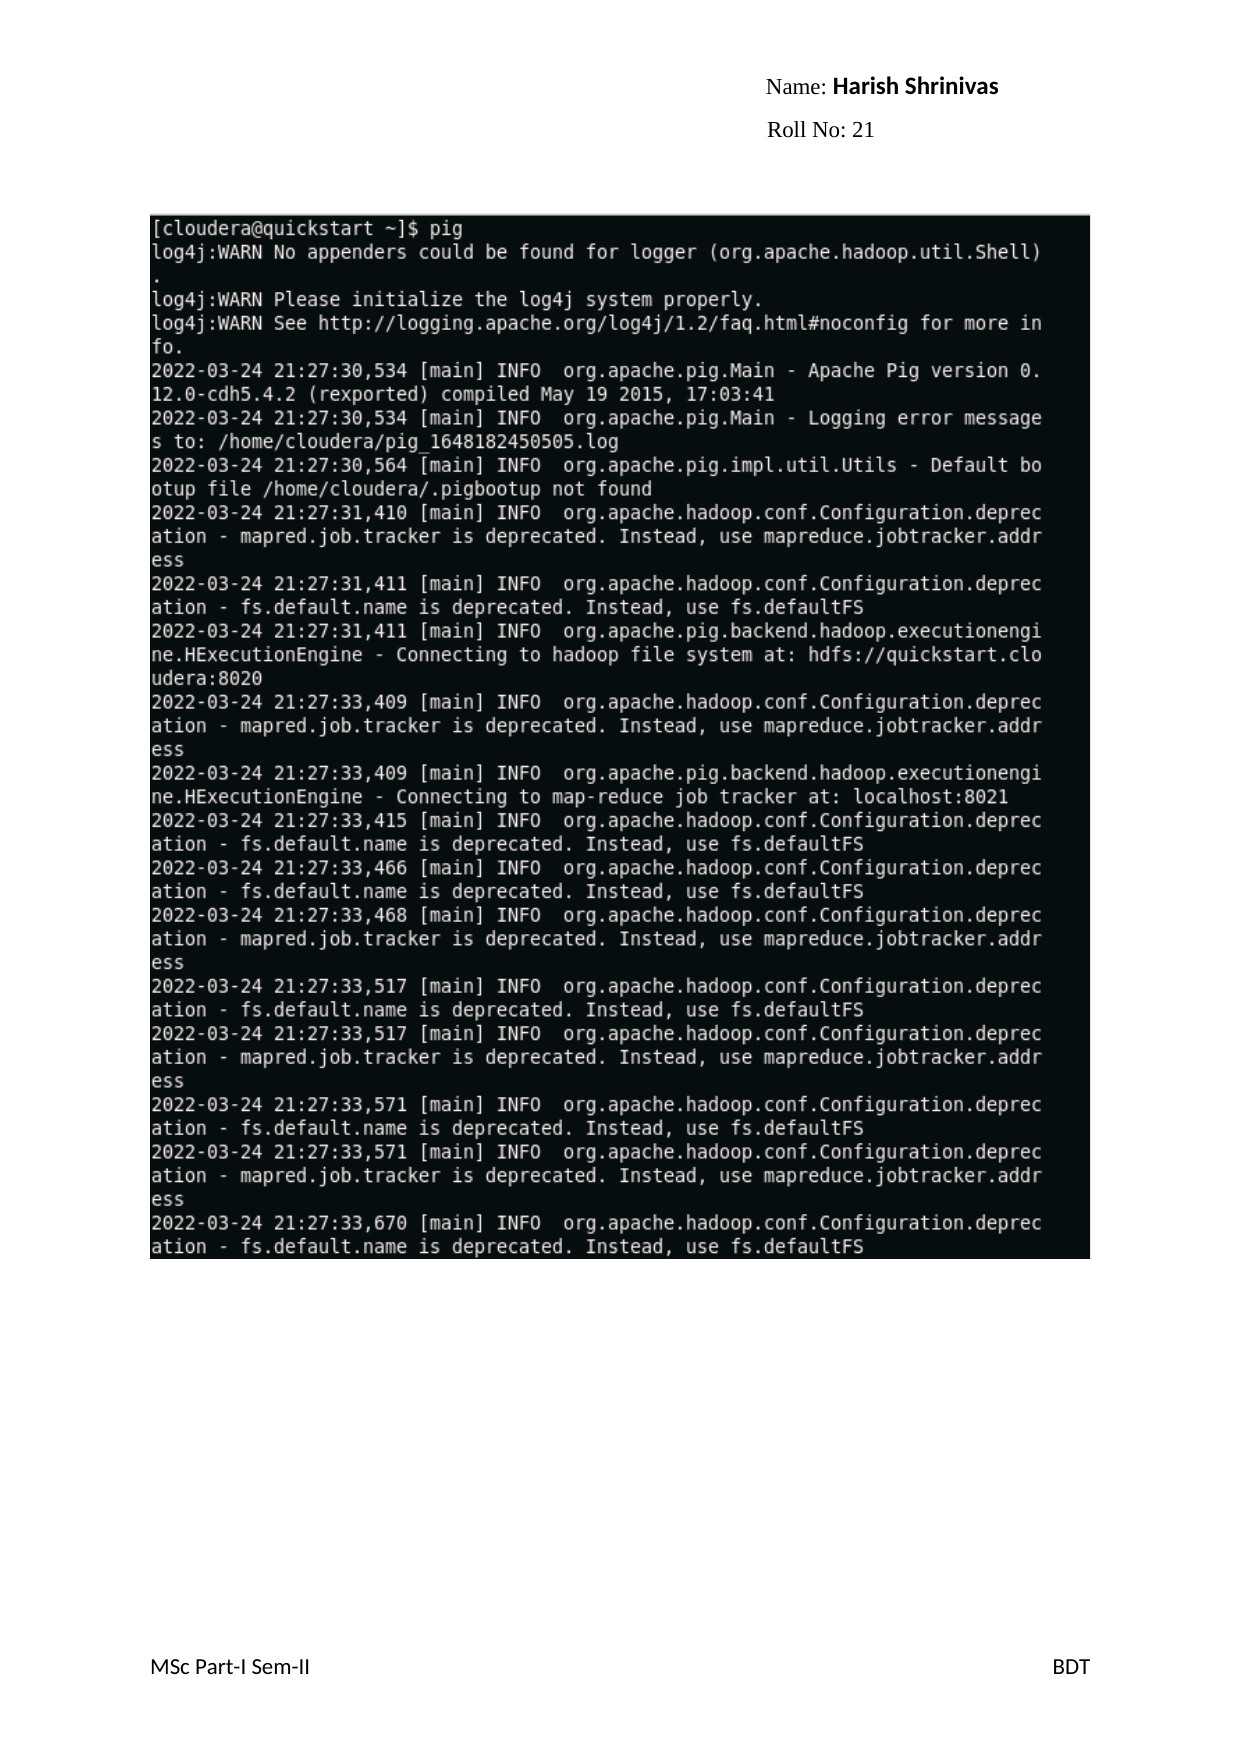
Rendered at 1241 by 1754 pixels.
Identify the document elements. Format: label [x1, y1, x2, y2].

picture [150, 213, 1091, 1259]
